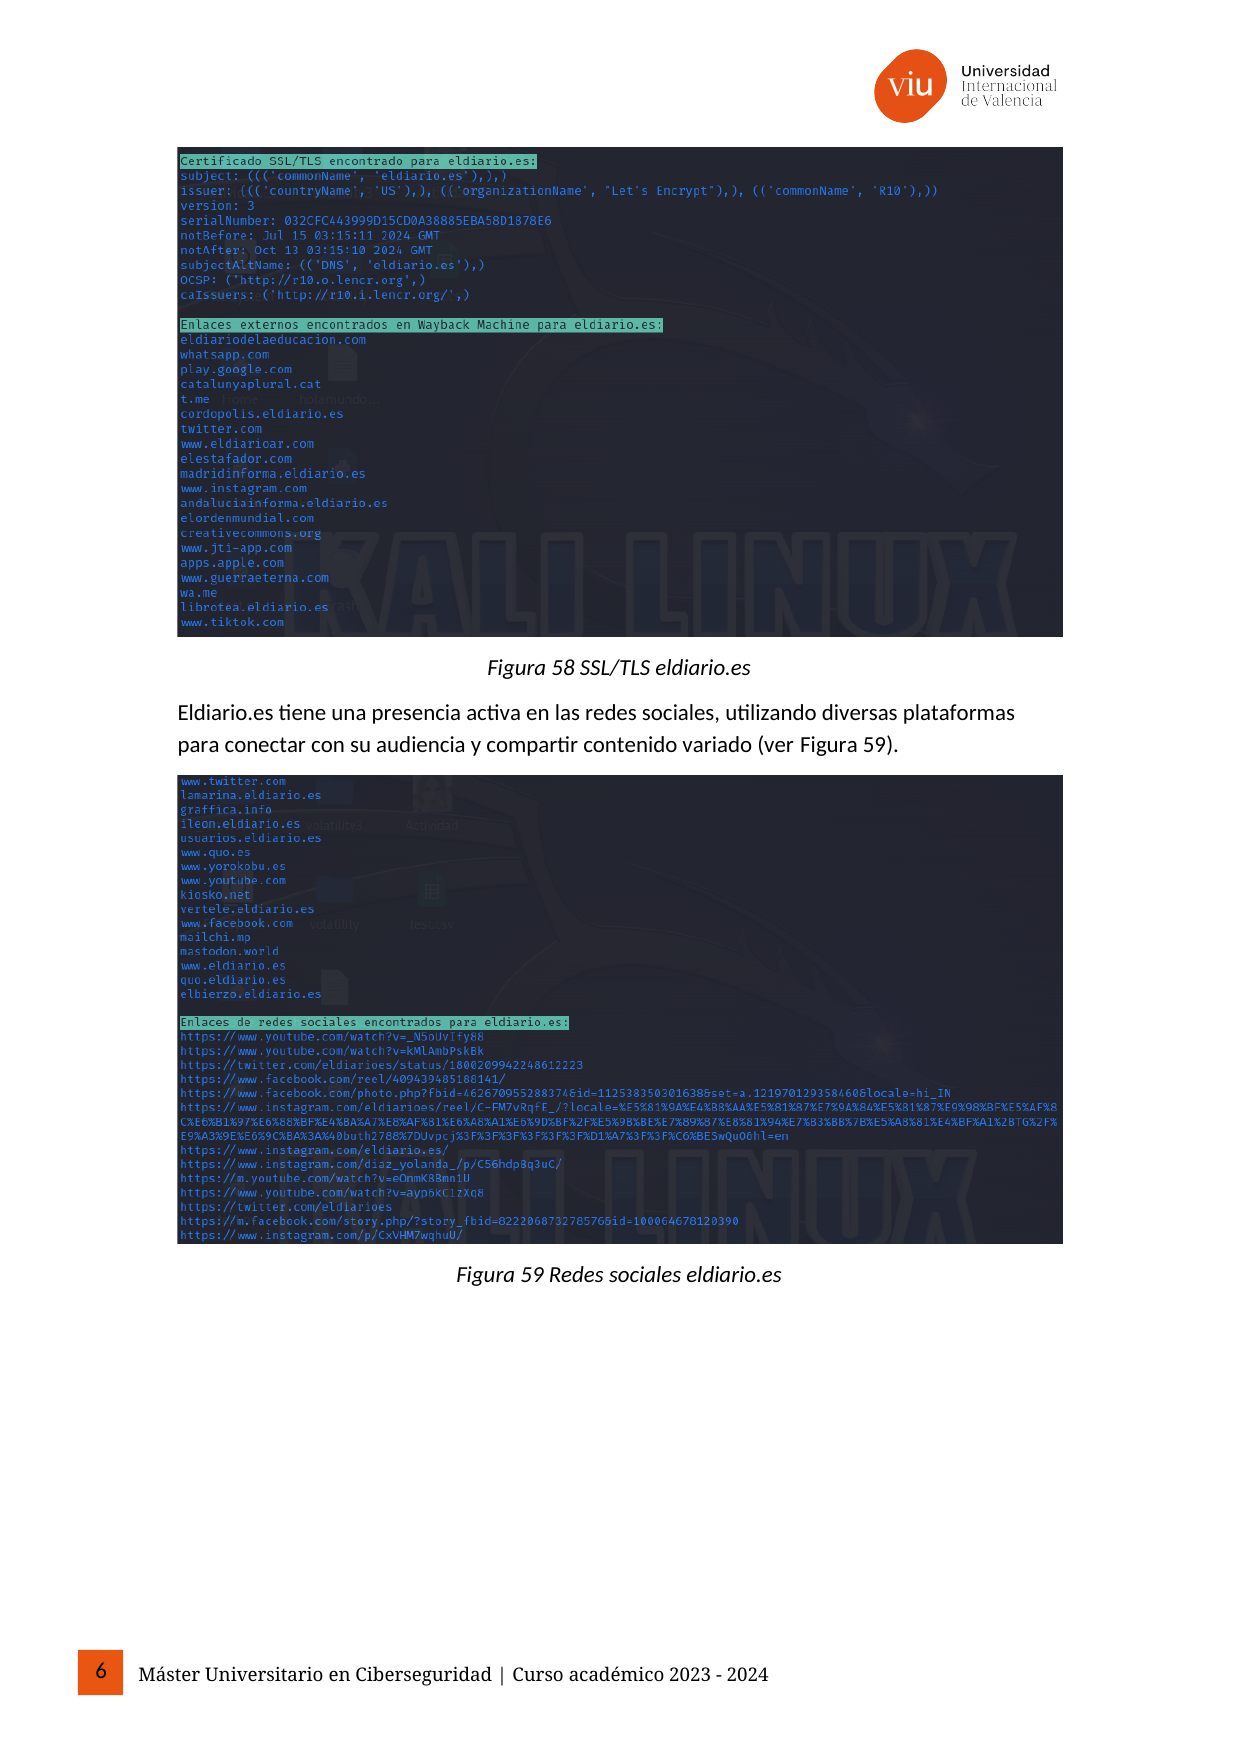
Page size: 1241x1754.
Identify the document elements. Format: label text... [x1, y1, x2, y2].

picture [177, 775, 1063, 1244]
text Figura 58 SSL/TLS eldiario.es [177, 653, 1063, 681]
text Figura 59 Redes sociales eldiario.es [177, 1260, 1063, 1288]
text Eldiario.es tiene una presencia activa en las redes sociales, utilizando diversas plataformas para conectar con su audiencia y compartir contenido variado (ver Figura 59). [177, 698, 1063, 758]
picture [177, 147, 1063, 637]
picture [857, 32, 1074, 141]
